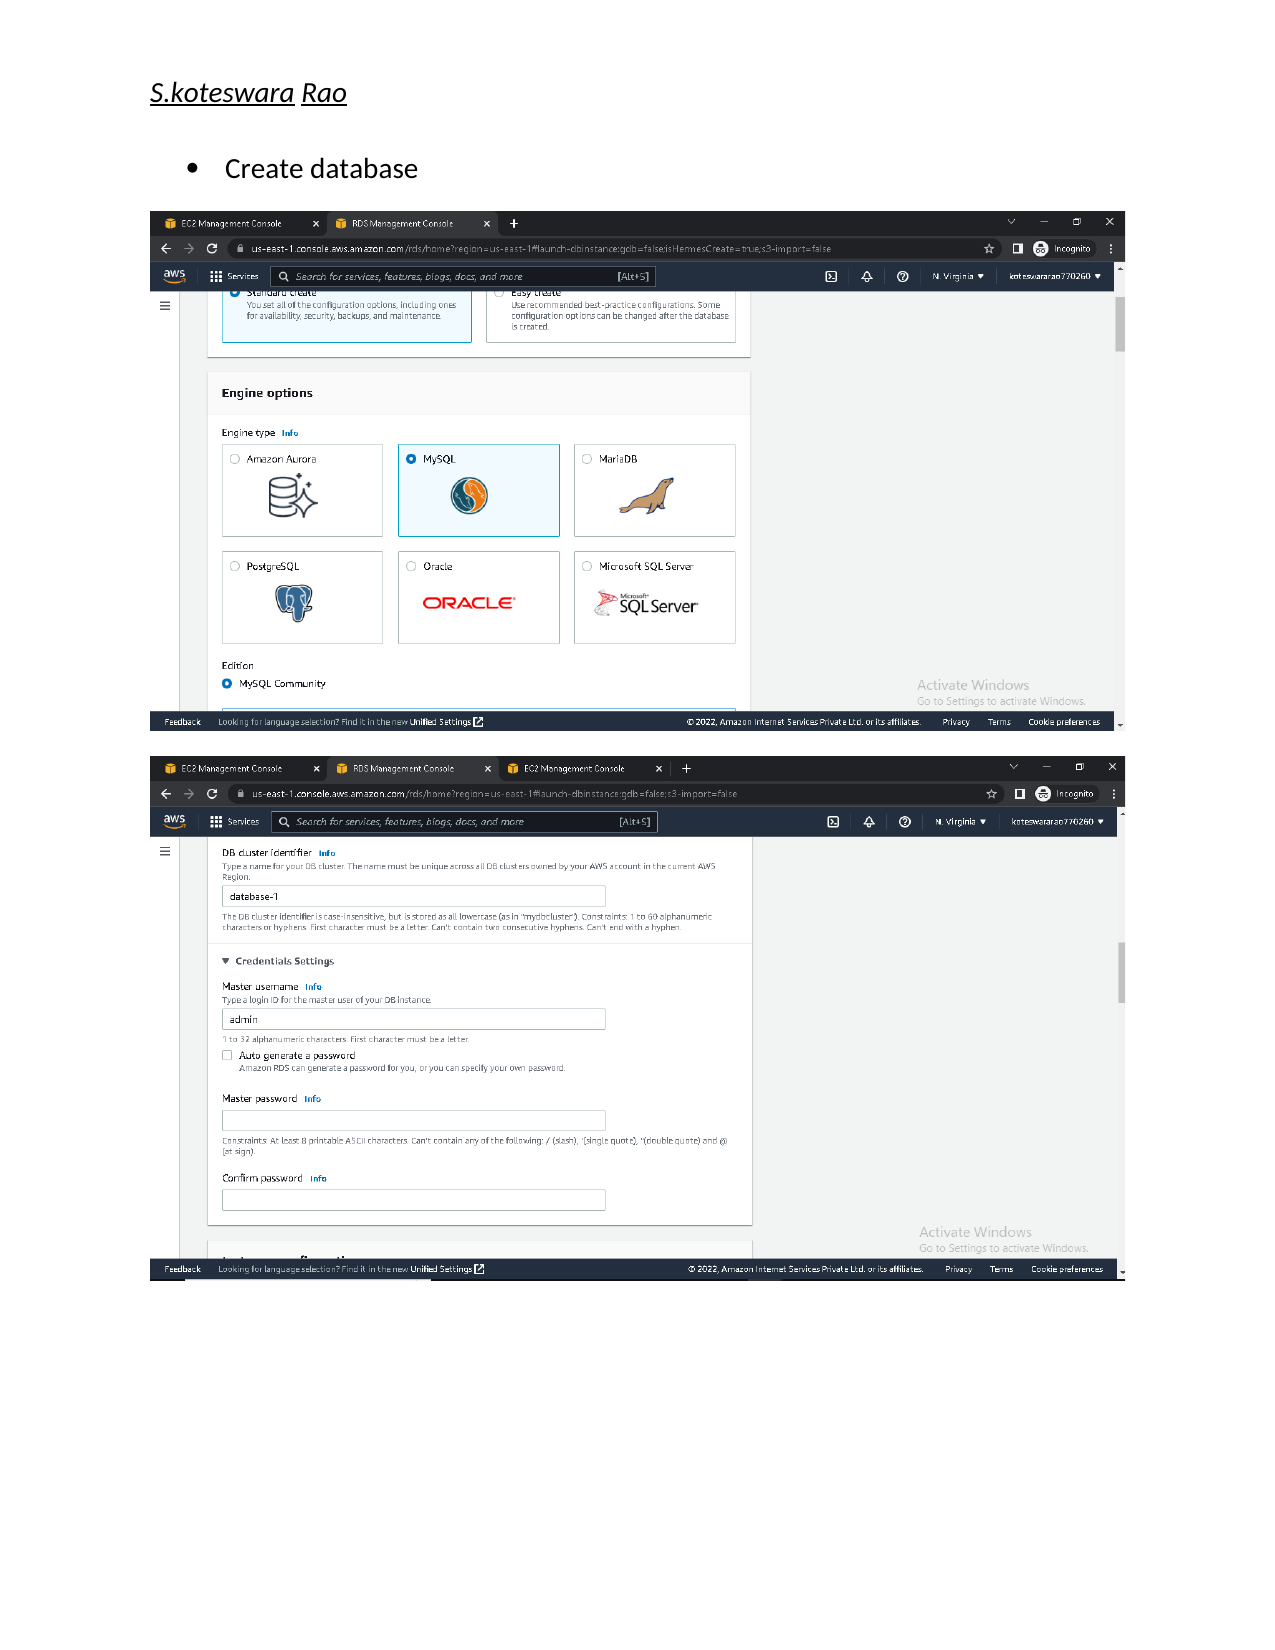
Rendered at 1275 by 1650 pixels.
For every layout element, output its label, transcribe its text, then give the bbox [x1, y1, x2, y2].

list Create database [187, 150, 1125, 186]
picture [150, 211, 1125, 731]
picture [150, 756, 1125, 1281]
